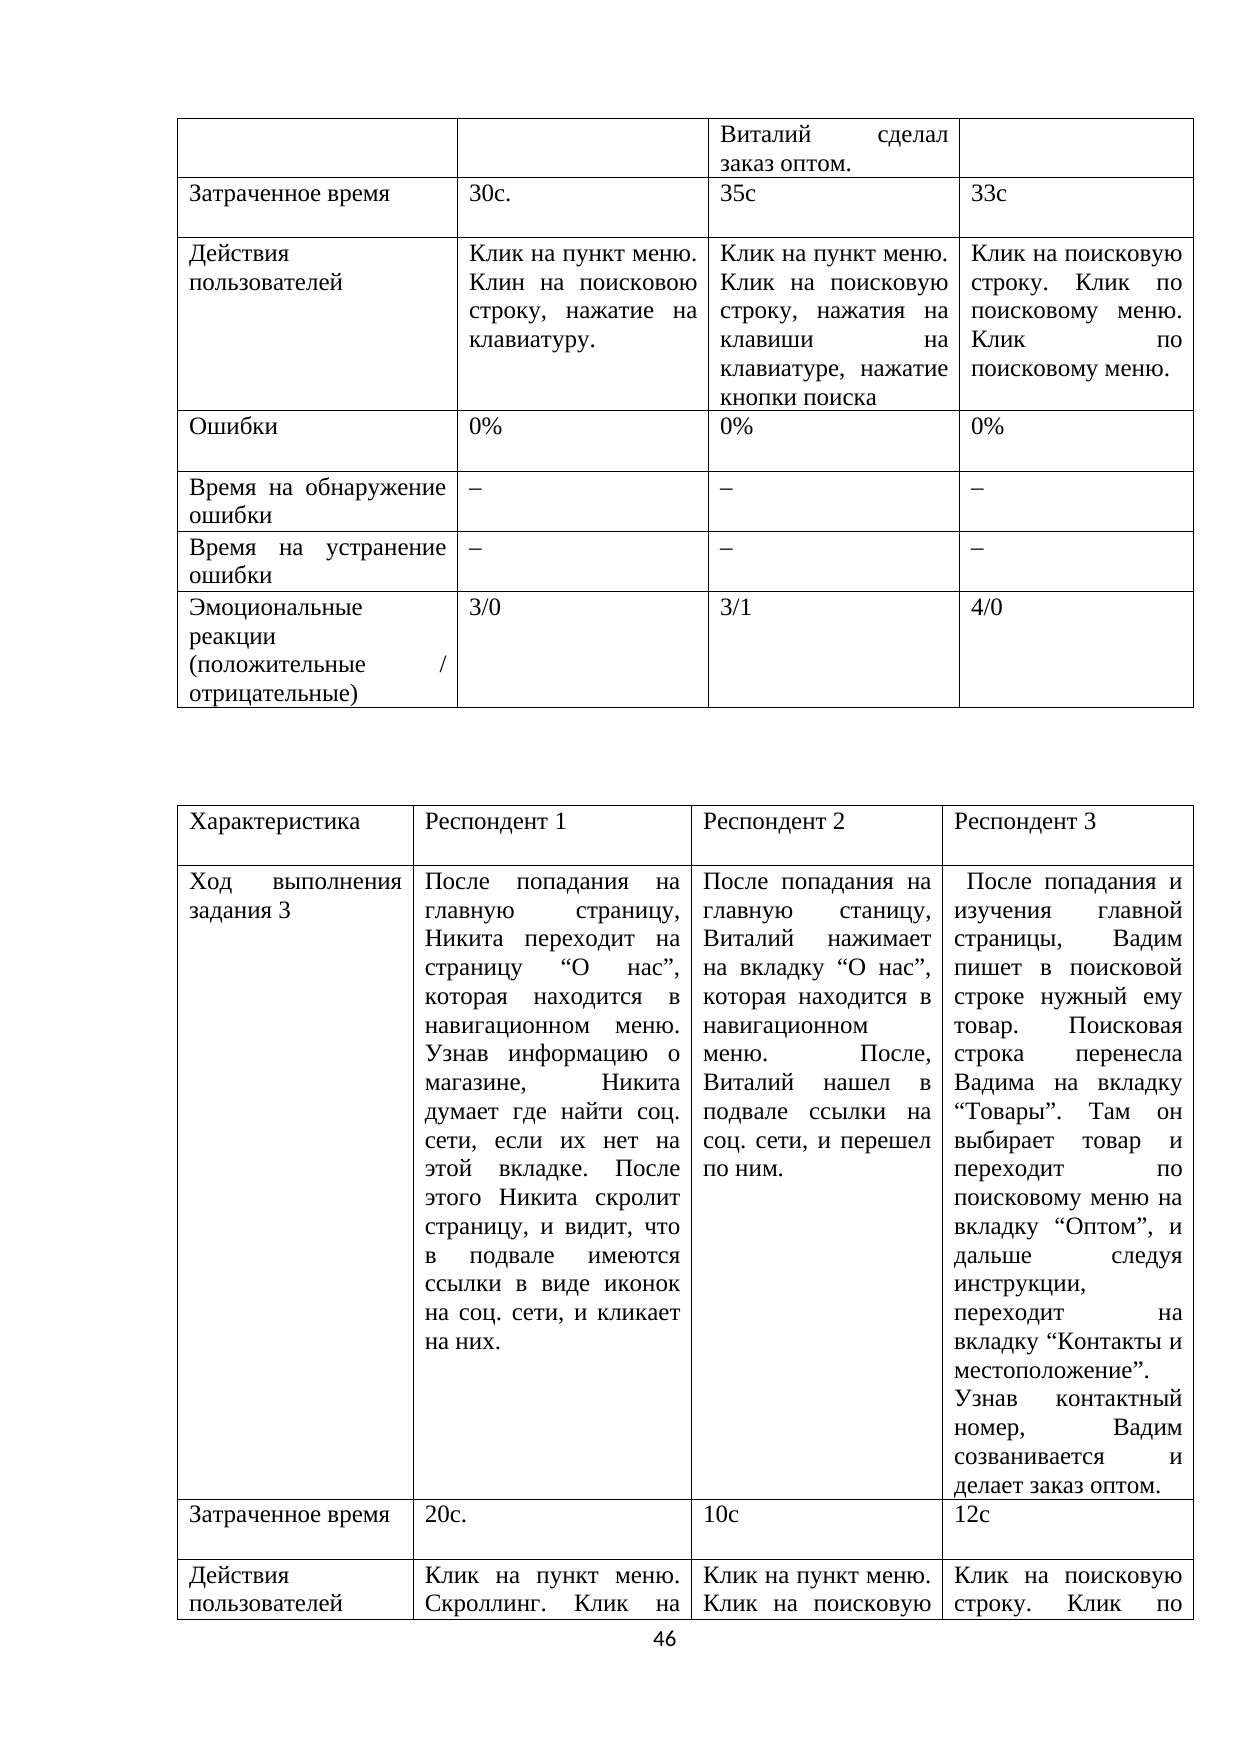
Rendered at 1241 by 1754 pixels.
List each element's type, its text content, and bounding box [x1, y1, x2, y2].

table_cell После попадания на главную страницу, Никита переходит на страницу “О нас”, которая находится в навигационном меню. Узнав информацию о магазине, Никита думает где найти соц. сети, если их нет на этой вкладке. После этого Никита скролит страницу, и видит, что в подвале имеются ссылки в виде иконок на соц. сети, и кликает на них. [414, 866, 691, 1498]
table_cell 35с [709, 178, 959, 237]
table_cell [178, 1560, 413, 1619]
table_cell Клик на поисковую строку. Клик по поисковому меню. Клик по поисковому меню. [960, 238, 1193, 410]
table_cell 0% [960, 411, 1193, 471]
table_cell Затраченное время [178, 1500, 413, 1559]
table_cell Клик на пункт меню. Клин на поисковою строку, нажатие на клавиатуру. [458, 238, 708, 410]
table_cell – [458, 472, 708, 531]
table_cell Затраченное время [178, 178, 457, 237]
table_cell После попадания и изучения главной страницы, Вадим пишет в поисковой строке нужный ему товар. Поисковая строка перенесла Вадима на вкладку “Товары”. Там он выбирает товар и переходит по поисковому меню на вкладку “Оптом”, и дальше следуя инструкции, переходит на вкладку “Контакты и местоположение”. Узнав контактный номер, Вадим созванивается и делает заказ оптом. [943, 866, 1193, 1498]
table_cell Ход выполнения задания 3 [178, 866, 413, 1498]
table_cell Ошибки [178, 411, 457, 471]
table_cell 10с [692, 1500, 942, 1559]
table_cell 30с. [458, 178, 708, 237]
table_header Респондент 2 [692, 806, 942, 865]
table_cell Действия пользователей [178, 238, 457, 410]
table_cell 0% [458, 411, 708, 471]
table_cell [414, 1560, 691, 1619]
table_cell 12с [943, 1500, 1193, 1559]
table_cell Клик на пункт меню. Клик на поисковую строку, нажатия на клавиши на клавиатуре, нажатие кнопки поиска [709, 238, 959, 410]
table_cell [960, 119, 1193, 177]
table_cell – [960, 532, 1193, 591]
table_cell Время на обнаружение ошибки [178, 472, 457, 531]
table_cell – [709, 532, 959, 591]
table_cell – [960, 472, 1193, 531]
table_cell Эмоциональные реакции (положительные / отрицательные) [178, 592, 457, 707]
table_cell Время на устранение ошибки [178, 532, 457, 591]
table_cell 0% [709, 411, 959, 471]
table_cell 3/1 [709, 592, 959, 707]
table_header Характеристика [178, 806, 413, 865]
table_header Респондент 3 [943, 806, 1193, 865]
table_cell 33с [960, 178, 1193, 237]
table_header Респондент 1 [414, 806, 691, 865]
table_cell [943, 1560, 1193, 1619]
table_cell 20с. [414, 1500, 691, 1559]
table_cell 3/0 [458, 592, 708, 707]
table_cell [458, 119, 708, 177]
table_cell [178, 119, 457, 177]
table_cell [709, 119, 959, 177]
table_cell – [458, 532, 708, 591]
table_cell 4/0 [960, 592, 1193, 707]
table_cell После попадания на главную станицу, Виталий нажимает на вкладку “О нас”, которая находится в навигационном меню. После, Виталий нашел в подвале ссылки на соц. сети, и перешел по ним. [692, 866, 942, 1498]
table_cell – [709, 472, 959, 531]
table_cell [692, 1560, 942, 1619]
